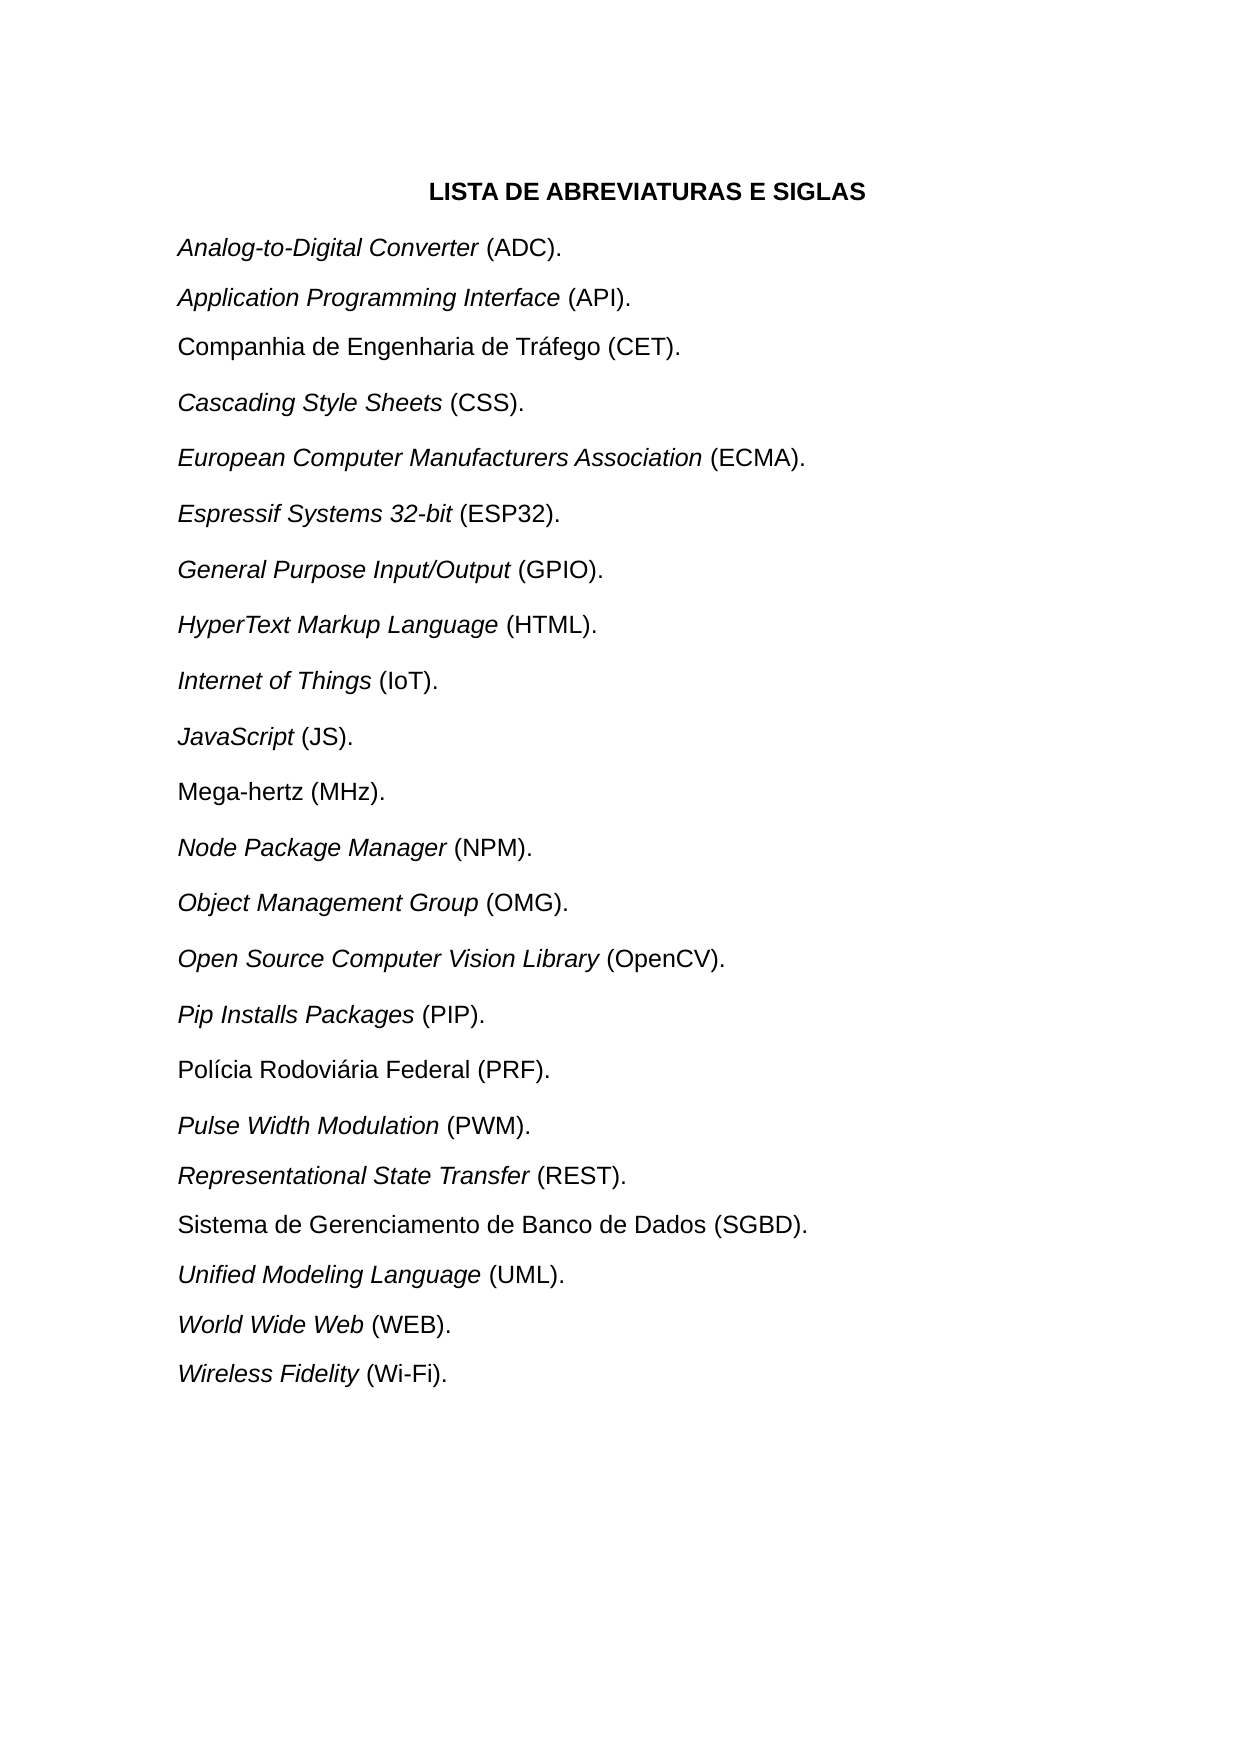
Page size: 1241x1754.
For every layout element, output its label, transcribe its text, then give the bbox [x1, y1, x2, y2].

text Pip Installs Packages (PIP). [177, 1000, 1122, 1028]
text Espressif Systems 32-bit (ESP32). [177, 499, 1122, 528]
text Analog-to-Digital Converter (ADC). [177, 233, 1122, 262]
text Pulse Width Modulation (PWM). [177, 1111, 1122, 1140]
text Companhia de Engenharia de Tráfego (CET). [177, 332, 1122, 361]
text World Wide Web (WEB). [177, 1310, 1122, 1338]
text Internet of Things (IoT). [177, 666, 1122, 695]
text Sistema de Gerenciamento de Banco de Dados (SGBD). [177, 1210, 1122, 1239]
text Application Programming Interface (API). [177, 282, 1122, 311]
text Wireless Fidelity (Wi-Fi). [177, 1359, 1122, 1388]
text Node Package Manager (NPM). [177, 833, 1122, 862]
text Mega-hertz (MHz). [177, 777, 1122, 806]
text Object Management Group (OMG). [177, 888, 1122, 917]
text European Computer Manufacturers Association (ECMA). [177, 443, 1122, 472]
text Unified Modeling Language (UML). [177, 1260, 1122, 1289]
text Polícia Rodoviária Federal (PRF). [177, 1055, 1122, 1084]
text JavaScript (JS). [177, 722, 1122, 750]
text Representational State Transfer (REST). [177, 1161, 1122, 1189]
text General Purpose Input/Output (GPIO). [177, 555, 1122, 583]
text Open Source Computer Vision Library (OpenCV). [177, 944, 1122, 973]
text Cascading Style Sheets (CSS). [177, 388, 1122, 417]
text LISTA DE ABREVIATURAS E SIGLAS [177, 177, 1122, 206]
text HyperText Markup Language (HTML). [177, 610, 1122, 639]
